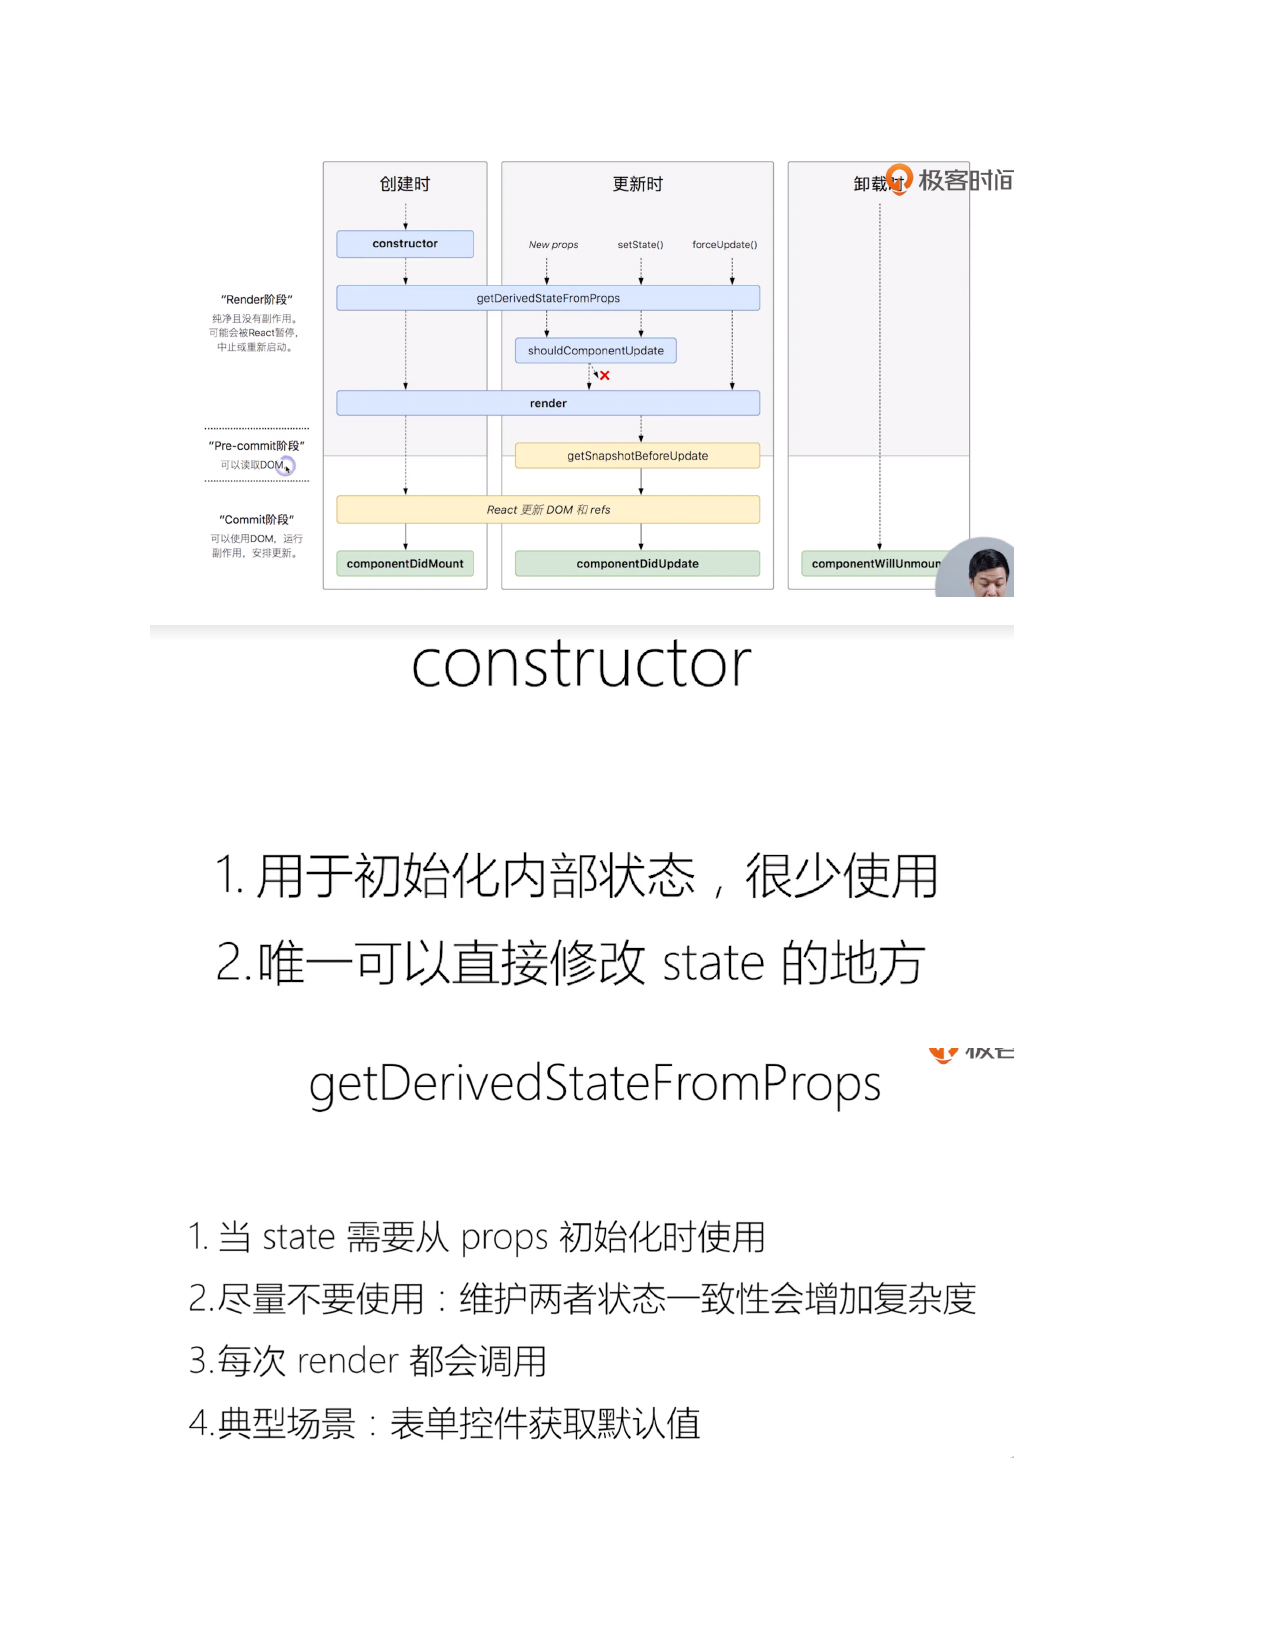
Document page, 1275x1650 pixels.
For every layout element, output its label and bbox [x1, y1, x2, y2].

picture [150, 625, 1014, 1021]
picture [150, 150, 1014, 597]
picture [150, 1048, 1014, 1458]
